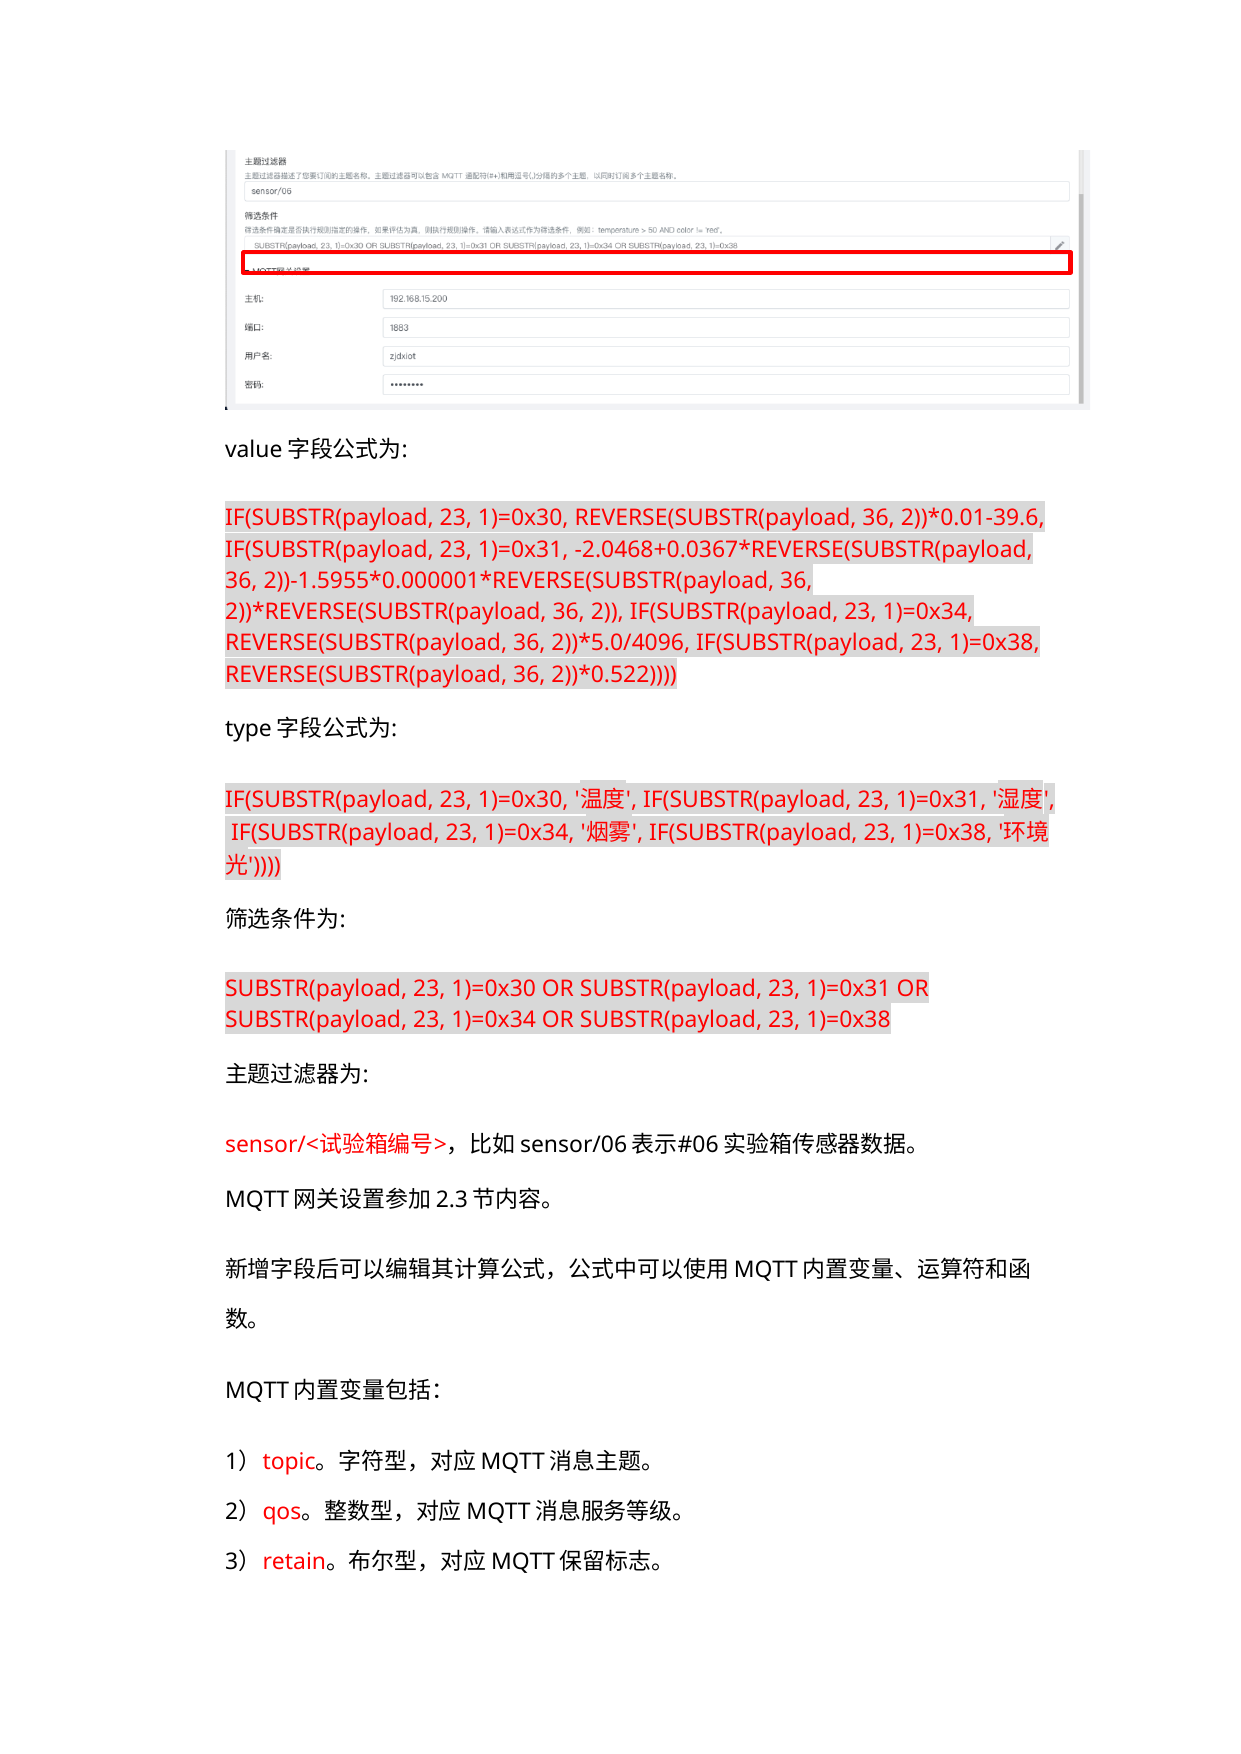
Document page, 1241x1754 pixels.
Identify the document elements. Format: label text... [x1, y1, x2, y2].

list qos。整数型，对应MQTT消息服务等级。 [225, 1493, 1053, 1526]
list 新增字段后可以编辑其计算公式，公式中可以使用MQTT内置变量、运算符和函数。 [225, 1251, 1053, 1334]
list IF(SUBSTR(payload, 23, 1)=0x30, REVERSE(SUBSTR(payload, 36, 2))*0.01-39.6, IF(SUBSTR(payload, 23, 1)=0x31, -2.0468+0.0367*REVERSE(SUBSTR(payload, 36, 2))-1.5955*0.000001*REVERSE(SUBSTR(payload, 36, 2))*REVERSE(SUBSTR(payload, 36, 2)), IF(SUBSTR(payload, 23, 1)=0x34, REVERSE(SUBSTR(payload, 36, 2))*5.0/4096, IF(SUBSTR(payload, 23, 1)=0x38, REVERSE(SUBSTR(payload, 36, 2))*0.522)))) [225, 501, 1053, 689]
list sensor/<试验箱编号>，比如sensor/06表示#06实验箱传感器数据。 [225, 1126, 1053, 1159]
list type字段公式为: [225, 709, 1053, 743]
list 筛选条件为: [225, 901, 1053, 934]
list 主题过滤器为: [225, 1055, 1053, 1089]
picture [225, 150, 1091, 410]
list retain。布尔型，对应MQTT保留标志。 [225, 1543, 1053, 1576]
list topic。字符型，对应MQTT消息主题。 [225, 1443, 1053, 1476]
list IF(SUBSTR(payload, 23, 1)=0x30, '温度', IF(SUBSTR(payload, 23, 1)=0x31, '湿度', IF(SUBSTR(payload, 23, 1)=0x34, '烟雾', IF(SUBSTR(payload, 23, 1)=0x38, '环境光')))) [248, 814, 1053, 880]
list MQTT网关设置参加2.3节内容。 [225, 1180, 1053, 1214]
list MQTT内置变量包括： [225, 1372, 1053, 1405]
list SUBSTR(payload, 23, 1)=0x30 OR SUBSTR(payload, 23, 1)=0x31 OR SUBSTR(payload, 23, 1)=0x34 OR SUBSTR(payload, 23, 1)=0x38 [891, 972, 1053, 1034]
list value字段公式为: [225, 430, 1053, 464]
